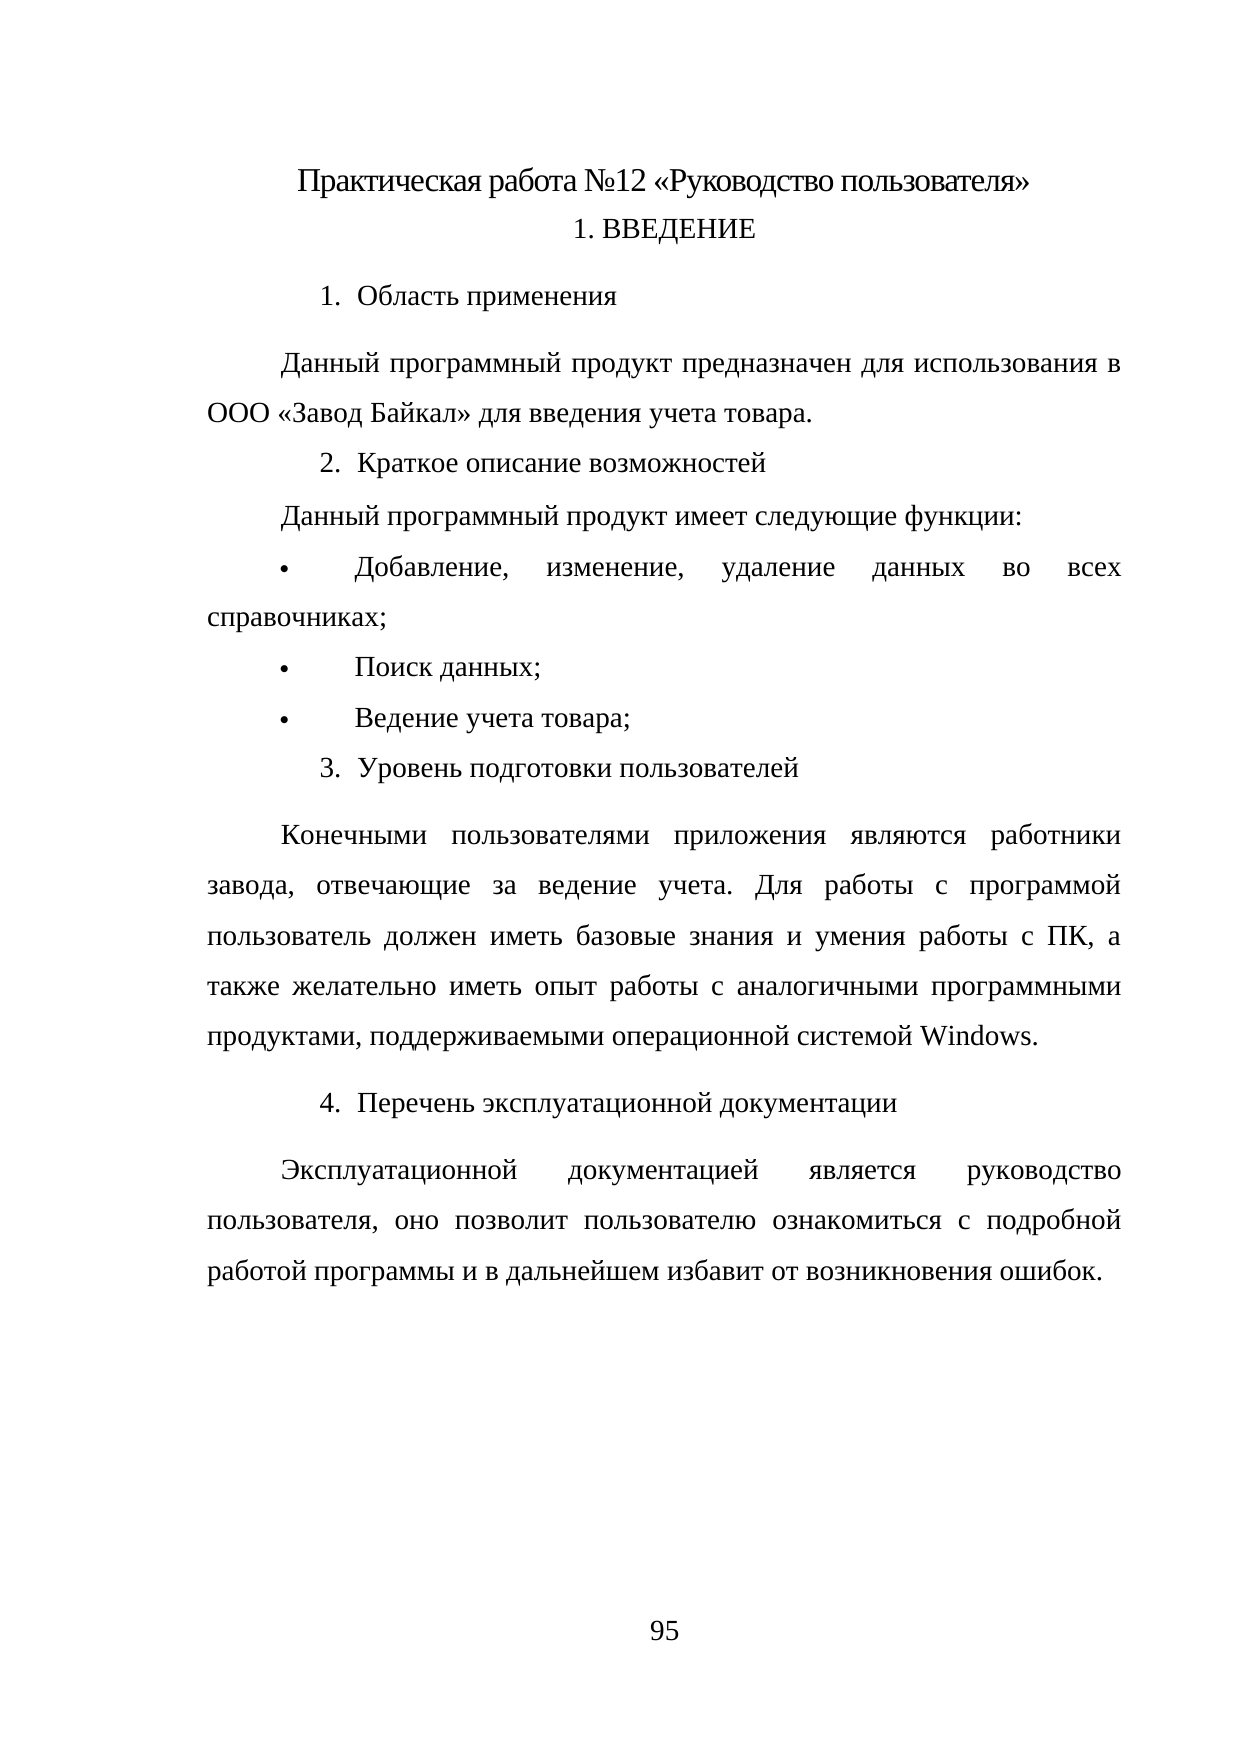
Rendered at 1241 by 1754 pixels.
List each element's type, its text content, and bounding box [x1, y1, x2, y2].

list Краткое описание возможностей [319, 446, 1122, 479]
list Уровень подготовки пользователей [319, 750, 1122, 783]
text Данный программный продукт имеет следующие функции: [207, 498, 1122, 532]
list Добавление, изменение, удаление данных во всех справочниках; [207, 549, 1122, 633]
text 1. ВВЕДЕНИЕ [207, 211, 1122, 244]
title Практическая работа №12 «Руководство пользователя» [207, 160, 1122, 198]
text Эксплуатационной документацией является руководство пользователя, оно позволит пользователю ознакомиться с подробной работой программы и в дальнейшем избавит от возникновения ошибок. [207, 1152, 1122, 1286]
list Ведение учета товара; [207, 700, 1122, 733]
list Перечень эксплуатационной документации [319, 1085, 1122, 1119]
text Конечными пользователями приложения являются работники завода, отвечающие за ведение учета. Для работы с программой пользователь должен иметь базовые знания и умения работы с ПК, а также желательно иметь опыт работы с аналогичными программными продуктами, поддерживаемыми операционной системой Windows. [207, 817, 1122, 1052]
list Поиск данных; [207, 649, 1122, 683]
list Область применения [319, 278, 1122, 312]
text Данный программный продукт предназначен для использования в ООО «Завод Байкал» для введения учета товара. [207, 345, 1122, 429]
